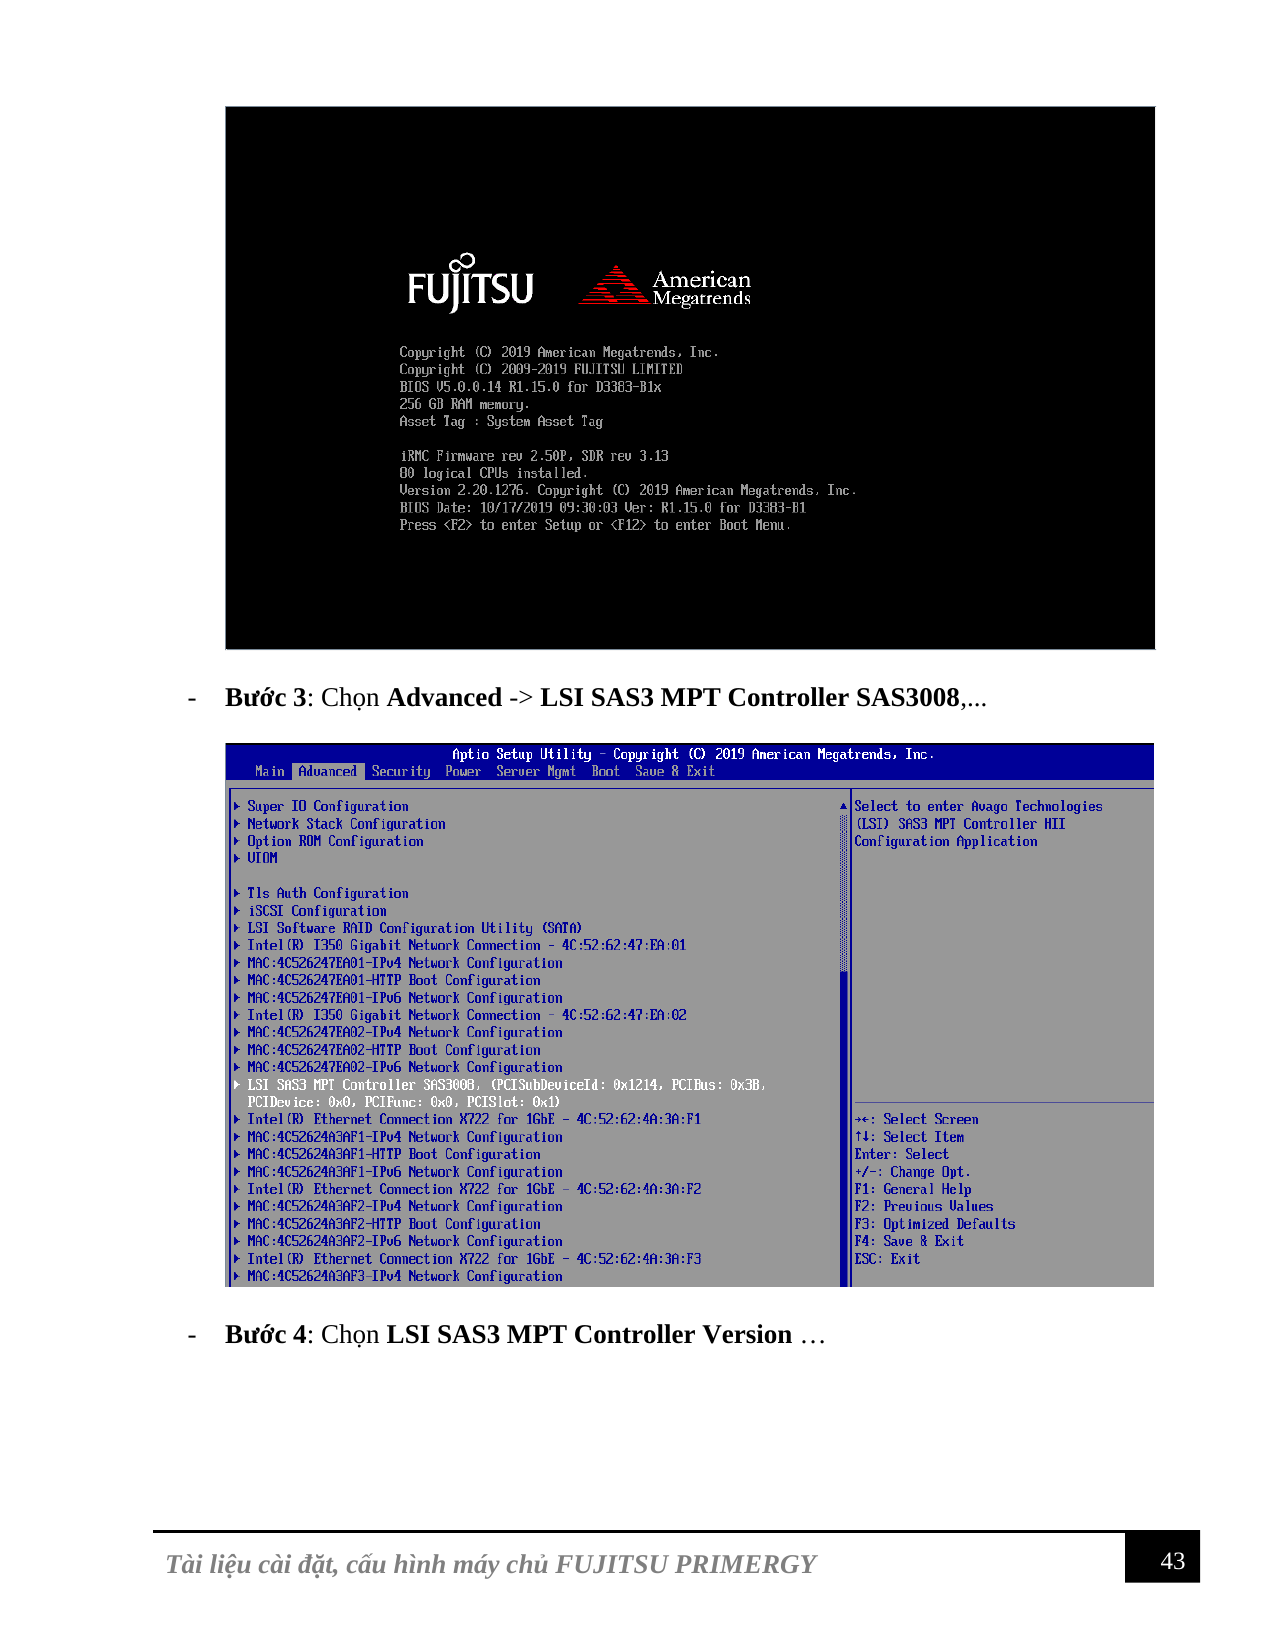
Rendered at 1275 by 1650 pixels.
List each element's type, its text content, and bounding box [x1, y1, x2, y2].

list Bước 3: Chọn Advanced -> LSI SAS3 MPT Controller SAS3008,... [187, 681, 1125, 713]
list Bước 4: Chọn LSI SAS3 MPT Controller Version … [187, 1318, 1125, 1349]
picture [225, 105, 1157, 651]
picture [225, 743, 1154, 1287]
